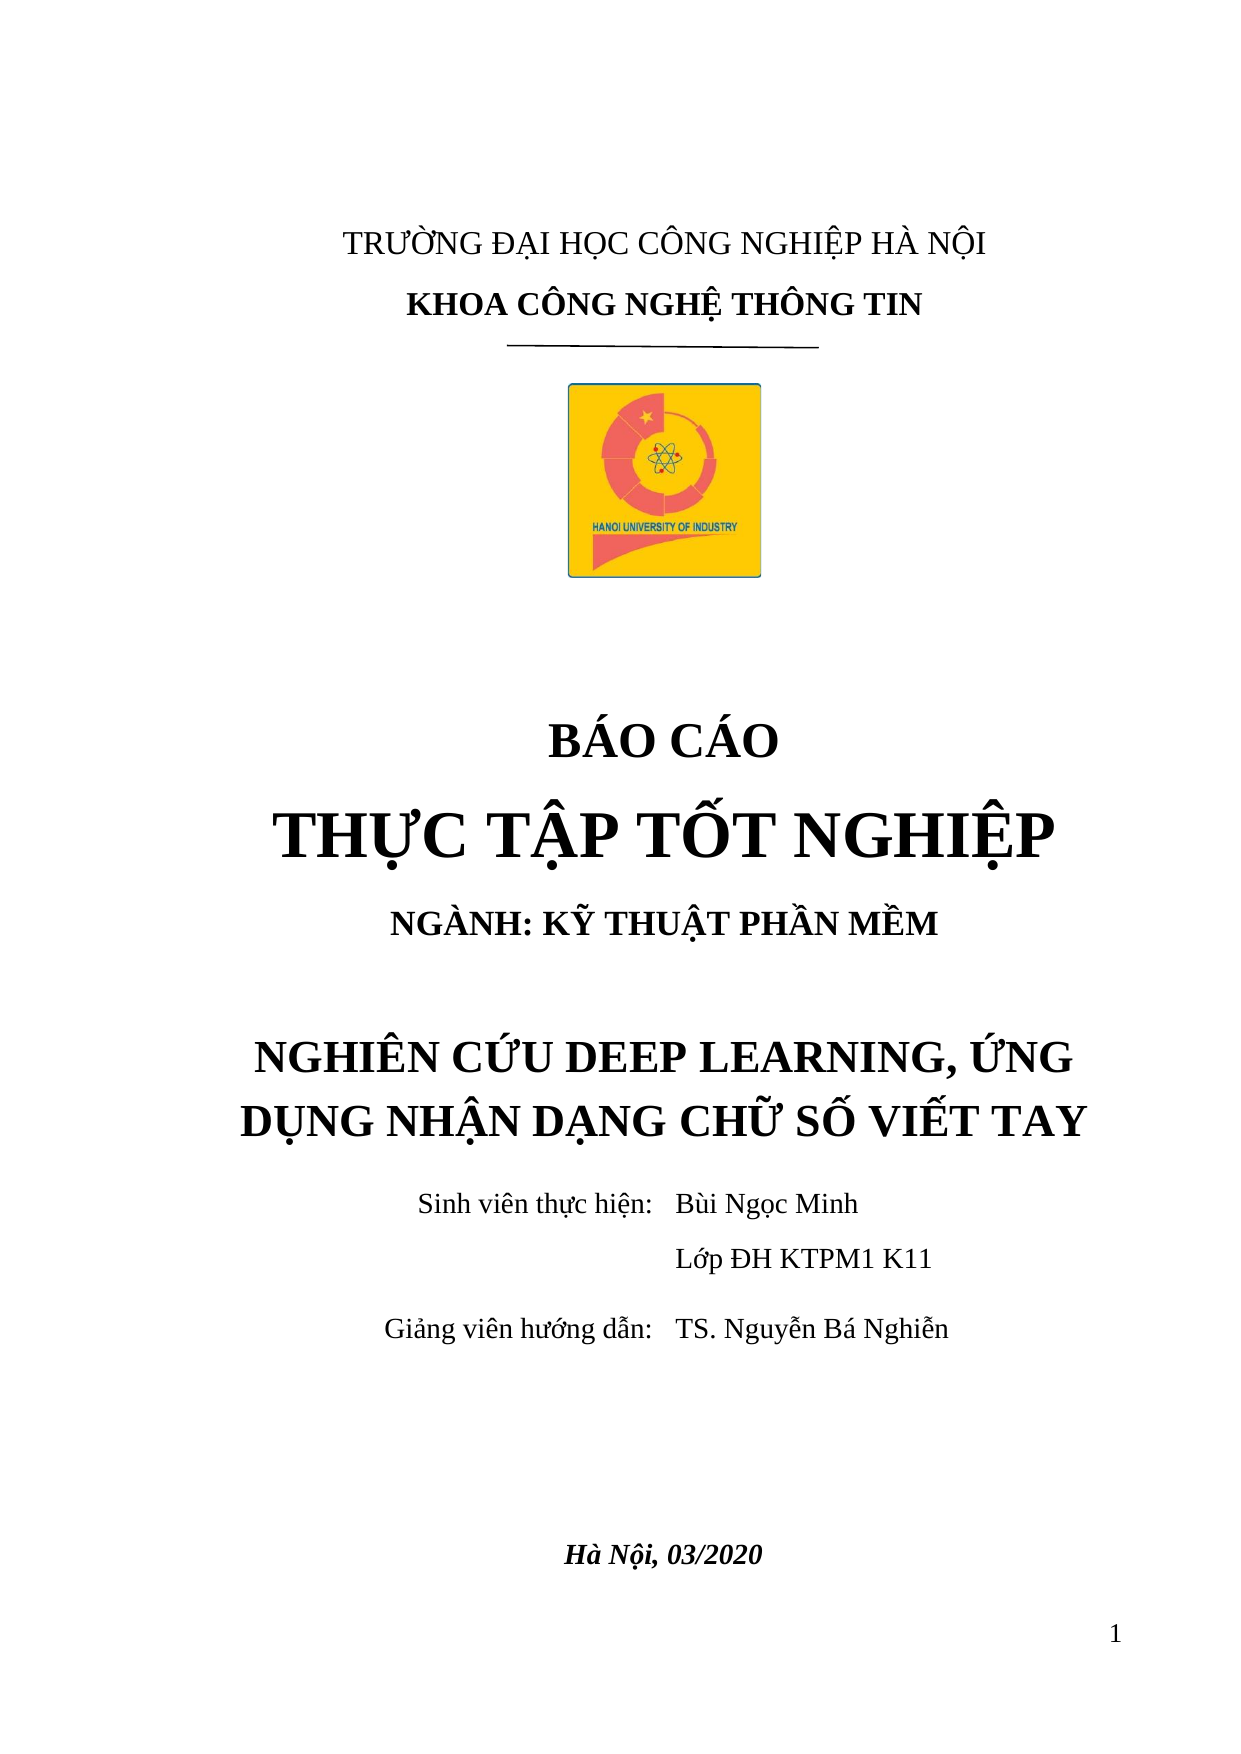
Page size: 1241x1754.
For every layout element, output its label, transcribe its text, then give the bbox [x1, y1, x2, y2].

table_header Sinh viên thực hiện: [207, 1171, 664, 1296]
text NGÀNH: KỸ THUẬT PHẦN MỀM [207, 902, 1122, 943]
text BÁO CÁO [207, 711, 1122, 769]
text NGHIÊN CỨU DEEP LEARNING, ỨNG DỤNG NHẬN DẠNG CHỮ SỐ VIẾT TAY [207, 1030, 1122, 1146]
table_cell Giảng viên hướng dẫn: [207, 1296, 664, 1366]
picture [567, 383, 762, 578]
text Hà Nội, 03/2020 [207, 1537, 1122, 1571]
text TRƯỜNG ĐẠI HỌC CÔNG NGHIỆP HÀ NỘI [207, 224, 1122, 262]
text THỰC TẬP TỐT NGHIỆP [207, 795, 1122, 872]
table_header Bùi Ngọc Minh Lớp ĐH KTPM1 K11 [664, 1171, 1121, 1296]
text KHOA CÔNG NGHỆ THÔNG TIN [207, 284, 1122, 323]
table_cell TS. Nguyễn Bá Nghiễn [664, 1296, 1121, 1366]
